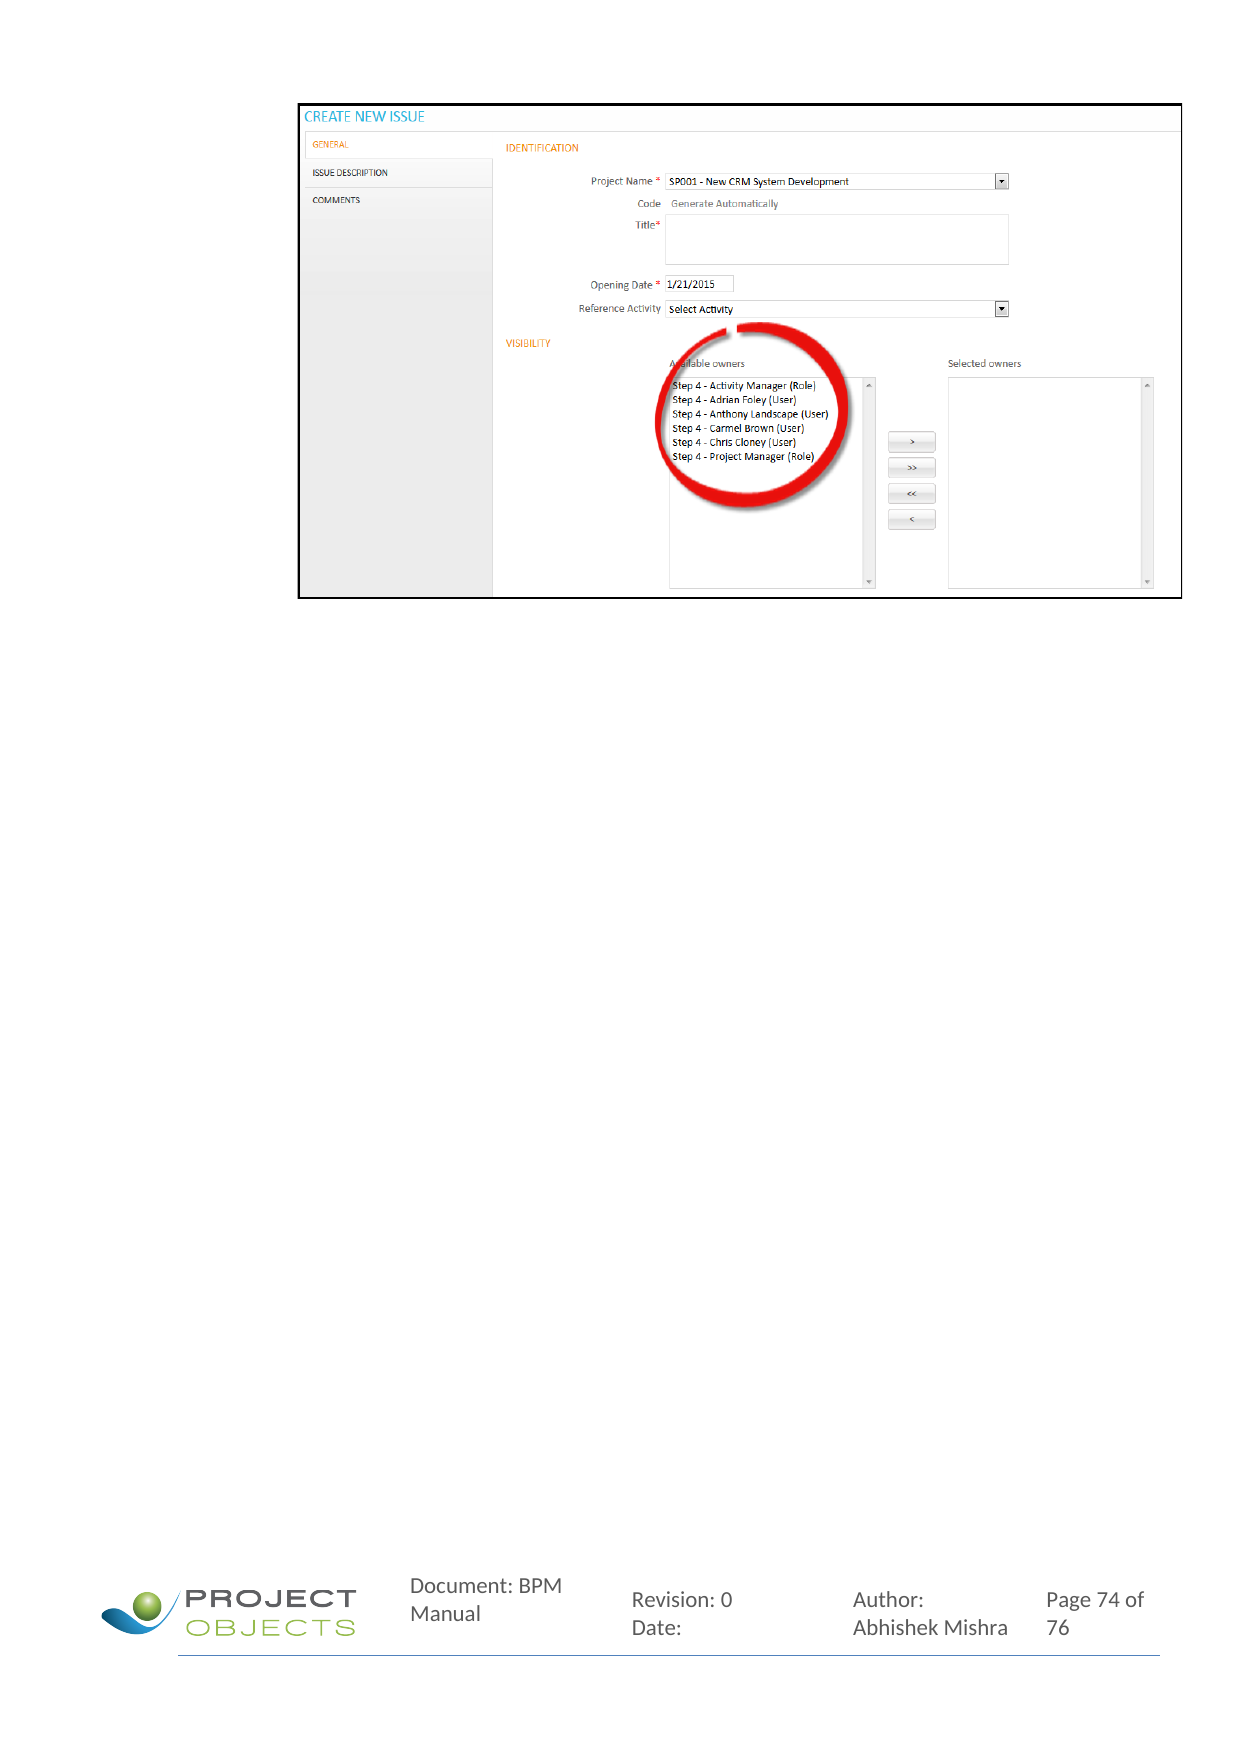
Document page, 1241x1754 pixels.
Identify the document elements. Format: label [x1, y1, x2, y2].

picture [101, 1590, 357, 1636]
picture [297, 103, 1183, 599]
